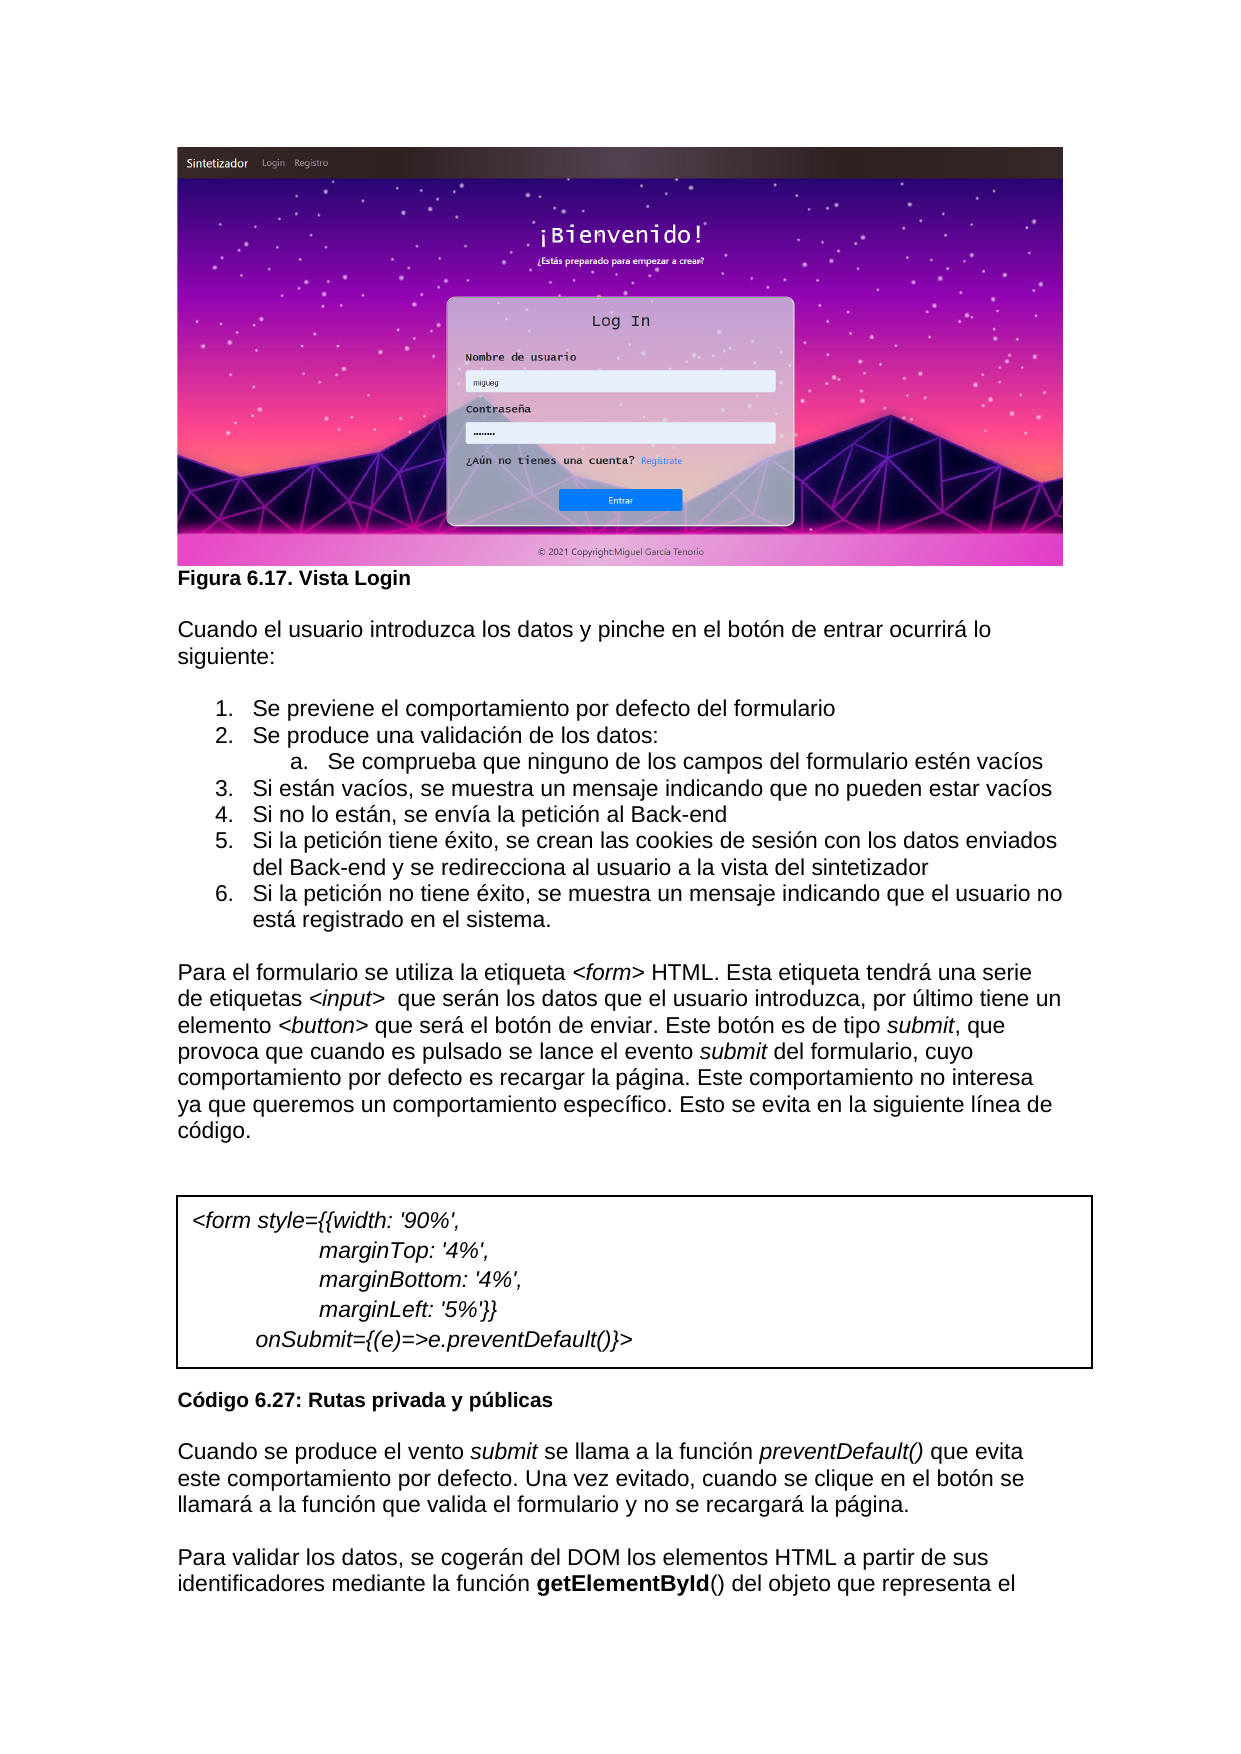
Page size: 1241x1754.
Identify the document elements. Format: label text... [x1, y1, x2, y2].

list Se comprueba que ninguno de los campos del formulario estén vacíos [290, 748, 1063, 774]
text Figura 6.17. Vista Login [177, 566, 1063, 590]
list Si la petición tiene éxito, se crean las cookies de sesión con los datos enviados del Back-end y se redirecciona al usuario a la vista del sintetizador [215, 827, 1063, 880]
text Para el formulario se utiliza la etiqueta <form> HTML. Esta etiqueta tendrá una serie de etiquetas <input> que serán los datos que el usuario introduzca, por último tiene un elemento <button> que será el botón de enviar. Este botón es de tipo submit, que provoca que cuando es pulsado se lance el evento submit del formulario, cuyo comportamiento por defecto es recargar la página. Este comportamiento no interesa ya que queremos un comportamiento específico. Esto se evita en la siguiente línea de código. [177, 959, 1063, 1143]
list Si la petición no tiene éxito, se muestra un mensaje indicando que el usuario no está registrado en el sistema. [215, 880, 1063, 933]
text Cuando el usuario introduzca los datos y pinche en el botón de entrar ocurrirá lo siguiente: [177, 616, 1063, 669]
list Si están vacíos, se muestra un mensaje indicando que no pueden estar vacíos [215, 774, 1063, 801]
list Se produce una validación de los datos: [215, 722, 1063, 748]
list Se previene el comportamiento por defecto del formulario [215, 695, 1063, 722]
list Si no lo están, se envía la petición al Back-end [215, 801, 1063, 827]
picture [177, 147, 1063, 566]
text Código 6.27: Rutas privada y públicas [177, 1369, 1063, 1412]
text Cuando se produce el vento submit se llama a la función preventDefault() que evita este comportamiento por defecto. Una vez evitado, cuando se clique en el botón se llamará a la función que valida el formulario y no se recargará la página. [177, 1438, 1063, 1517]
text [177, 1543, 1063, 1596]
